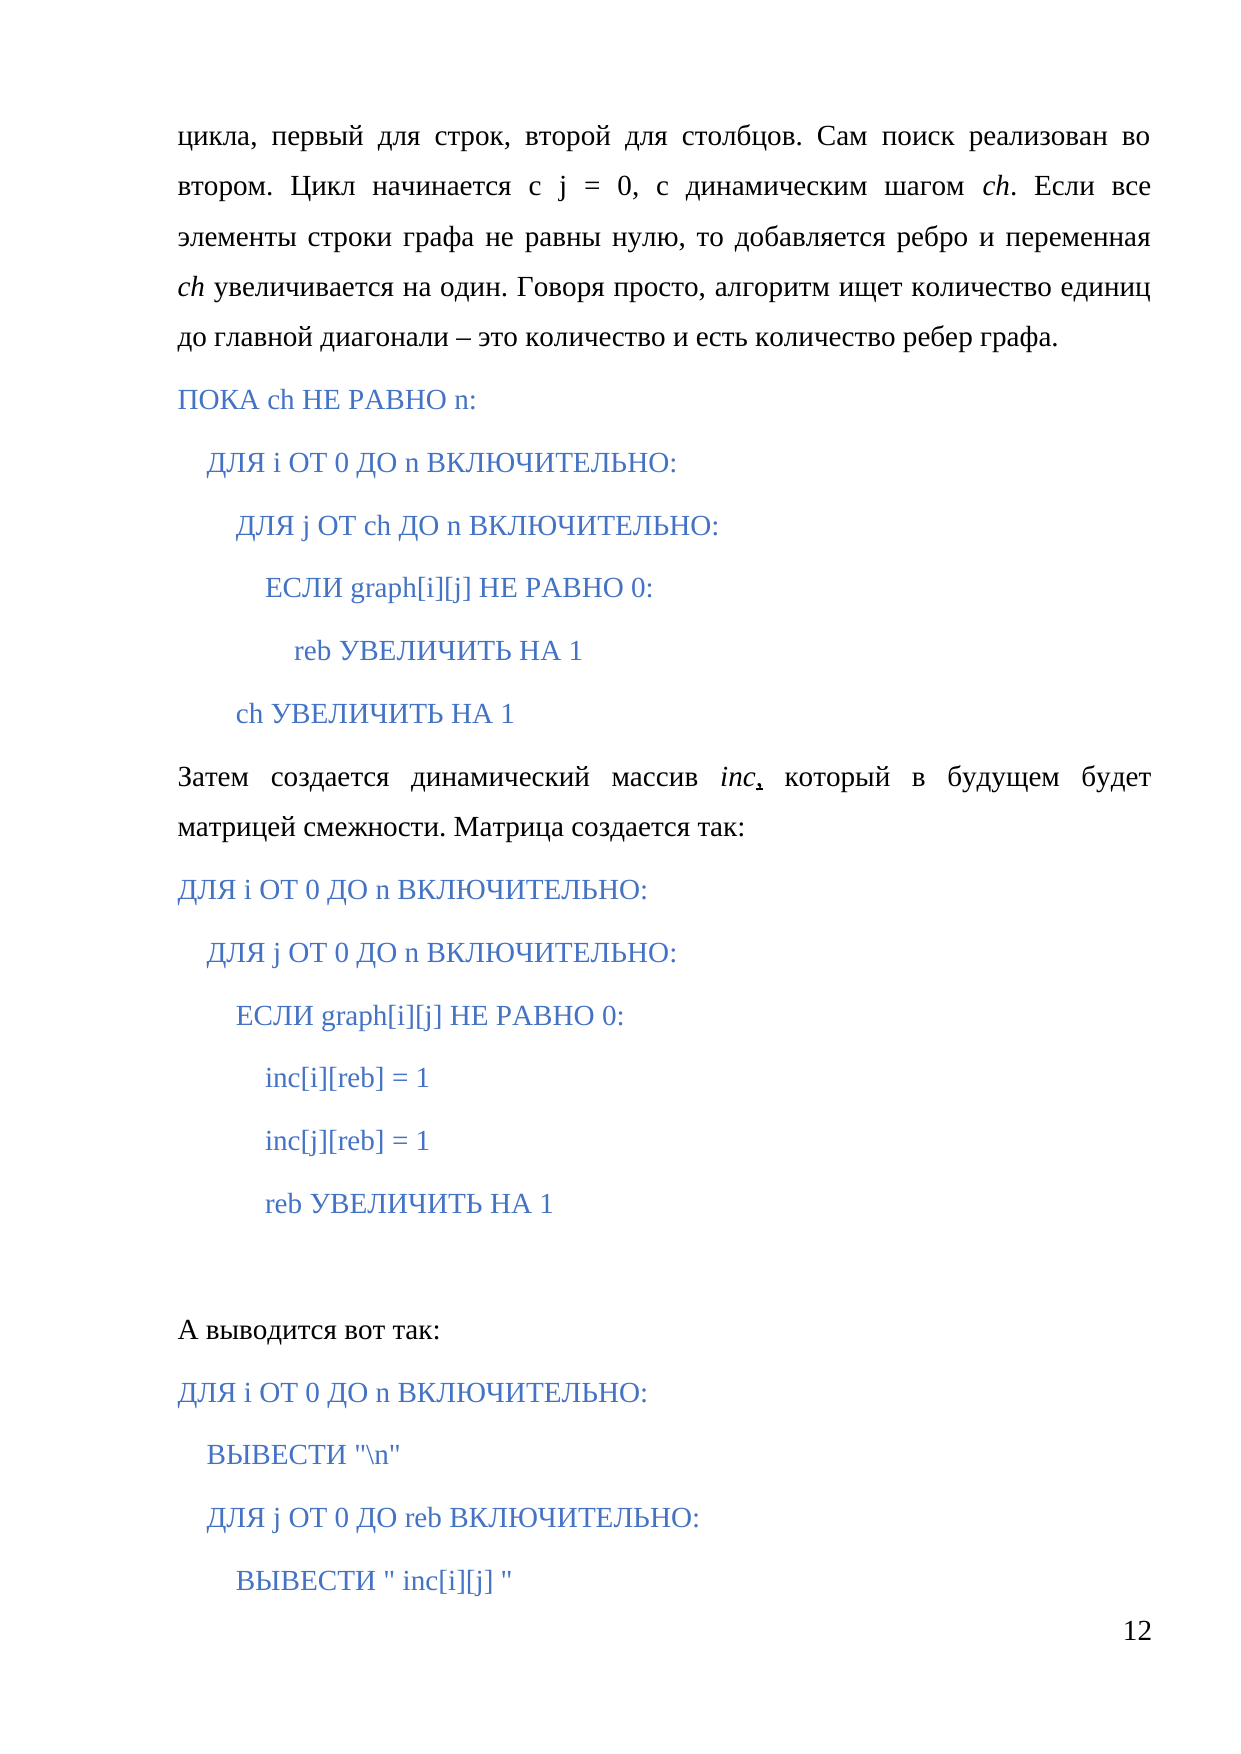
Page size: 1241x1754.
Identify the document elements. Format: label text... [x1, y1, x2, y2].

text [177, 118, 1152, 353]
text ВЫВЕСТИ " inc[i][j] " [177, 1563, 1152, 1597]
text inc[j][reb] = 1 [177, 1123, 1152, 1157]
text ДЛЯ i ОТ 0 ДО n ВКЛЮЧИТЕЛЬНО: [177, 872, 1152, 906]
text ch УВЕЛИЧИТЬ НА 1 [177, 696, 1152, 730]
text ДЛЯ i ОТ 0 ДО n ВКЛЮЧИТЕЛЬНО: [177, 445, 1152, 478]
text Затем создается динамический массив inc, который в будущем будет матрицей смежности. Матрица создается так: [177, 759, 1152, 843]
text ЕСЛИ graph[i][j] НЕ РАВНО 0: [177, 571, 1152, 604]
text ЕСЛИ graph[i][j] НЕ РАВНО 0: [177, 998, 1152, 1031]
text ДЛЯ j ОТ ch ДО n ВКЛЮЧИТЕЛЬНО: [177, 508, 1152, 541]
text ДЛЯ j ОТ 0 ДО n ВКЛЮЧИТЕЛЬНО: [177, 935, 1152, 968]
text ДЛЯ j ОТ 0 ДО reb ВКЛЮЧИТЕЛЬНО: [177, 1500, 1152, 1534]
text reb УВЕЛИЧИТЬ НА 1 [177, 633, 1152, 667]
text reb УВЕЛИЧИТЬ НА 1 [177, 1186, 1152, 1220]
text А выводится вот так: [177, 1312, 1152, 1345]
text ПОКА ch НЕ РАВНО n: [177, 382, 1152, 416]
text inc[i][reb] = 1 [177, 1061, 1152, 1094]
text ДЛЯ i ОТ 0 ДО n ВКЛЮЧИТЕЛЬНО: [177, 1375, 1152, 1408]
text ВЫВЕСТИ "\n" [177, 1437, 1152, 1471]
